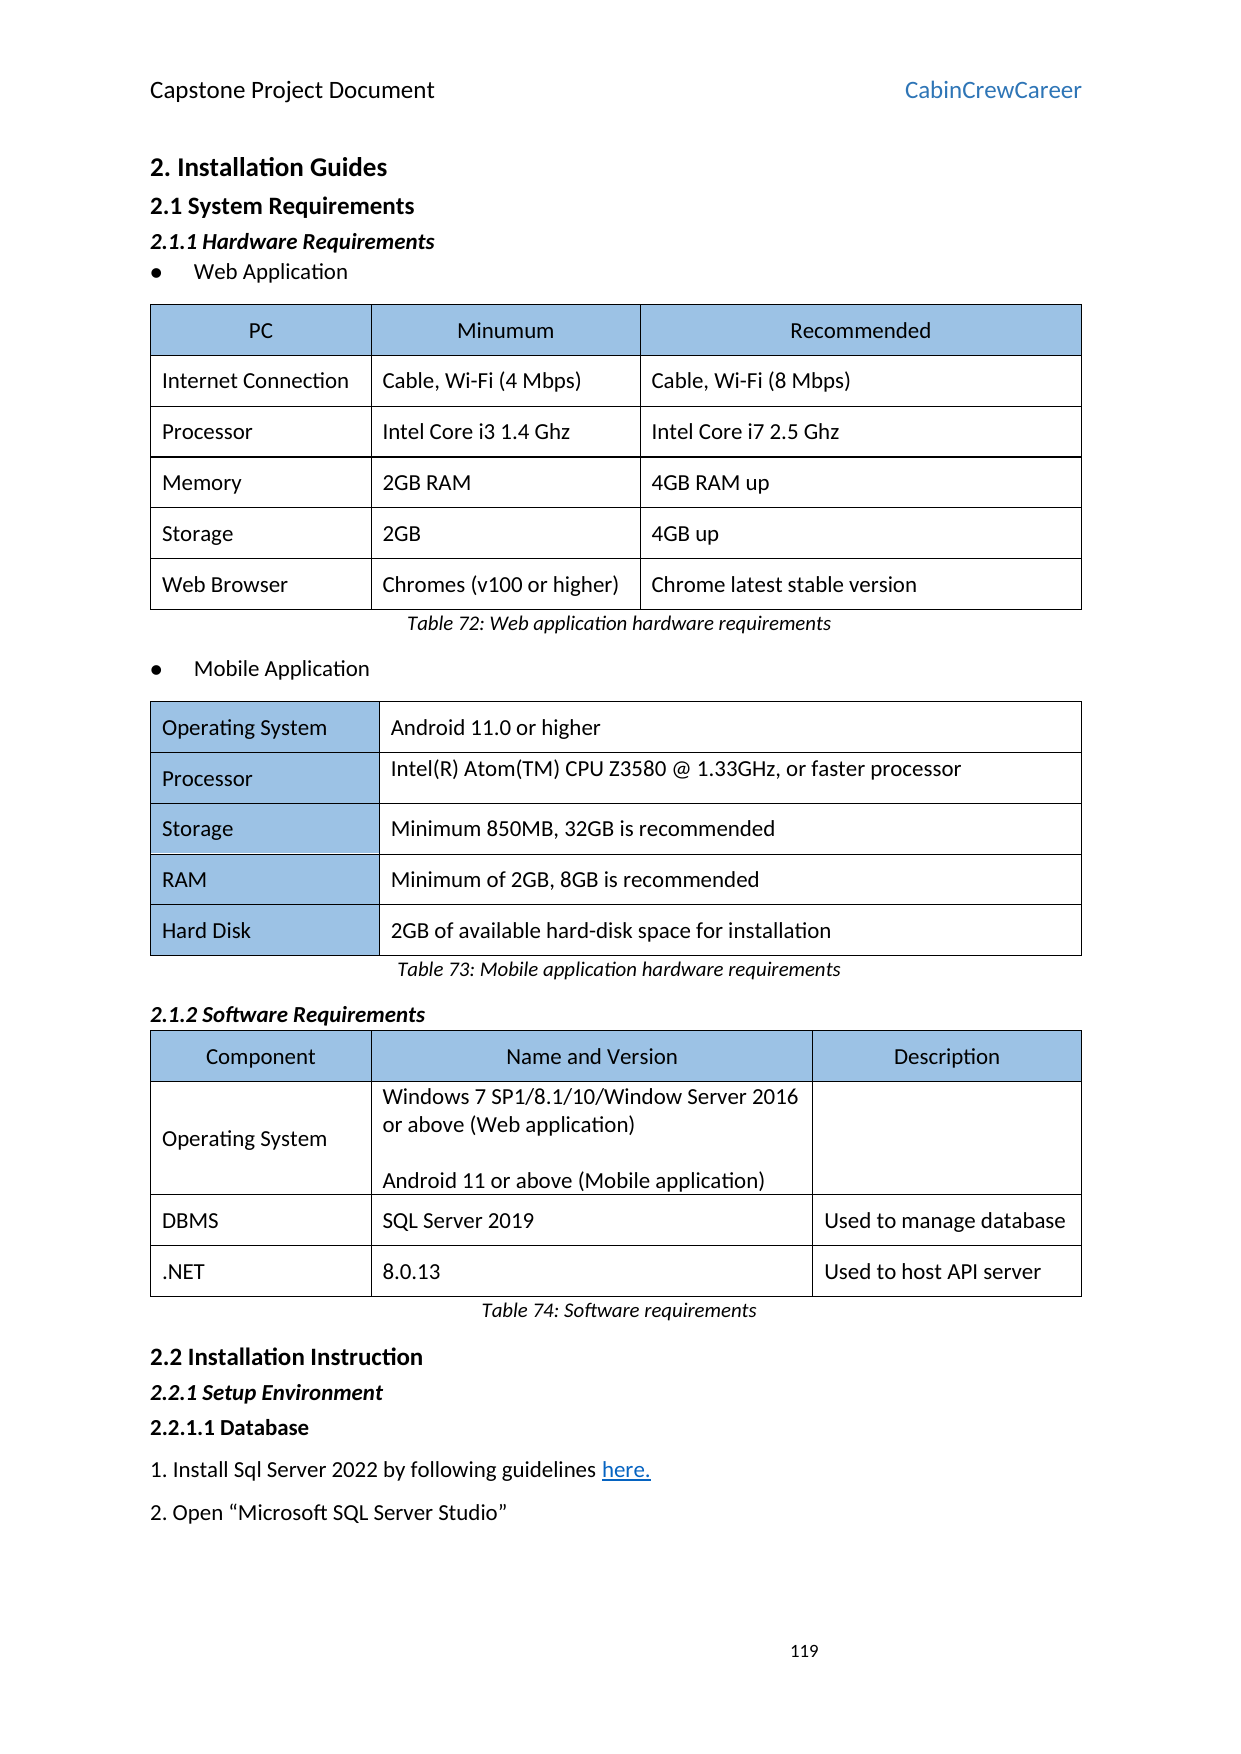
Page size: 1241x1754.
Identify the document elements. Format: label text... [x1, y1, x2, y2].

subtitle 2.2 Installation Instruction [150, 1341, 1090, 1372]
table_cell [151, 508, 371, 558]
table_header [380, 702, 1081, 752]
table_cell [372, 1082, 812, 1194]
list Mobile Application [150, 654, 1090, 682]
subtitle 2. Installation Guides [150, 150, 1090, 183]
subtitle 2.2.1.1 Database [150, 1413, 1090, 1441]
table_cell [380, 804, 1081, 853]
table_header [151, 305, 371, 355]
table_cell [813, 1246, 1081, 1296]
text Table 74: Software requirements [150, 1297, 1090, 1322]
list Table 72: Web application hardware requirements [150, 610, 1090, 635]
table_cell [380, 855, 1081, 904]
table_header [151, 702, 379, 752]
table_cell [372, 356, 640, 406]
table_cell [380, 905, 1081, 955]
subtitle 2.1 System Requirements [150, 190, 1090, 220]
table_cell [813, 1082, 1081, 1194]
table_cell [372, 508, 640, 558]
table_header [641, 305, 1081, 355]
list Table 73: Mobile application hardware requirements [150, 956, 1090, 982]
list Web Application [150, 257, 1090, 285]
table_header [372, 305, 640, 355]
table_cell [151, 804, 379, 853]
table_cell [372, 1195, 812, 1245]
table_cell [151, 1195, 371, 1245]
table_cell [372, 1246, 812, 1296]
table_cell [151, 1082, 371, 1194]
subtitle 2.2.1 Setup Environment [150, 1378, 1090, 1406]
subtitle 2.1.2 Software Requirements [150, 1000, 1090, 1028]
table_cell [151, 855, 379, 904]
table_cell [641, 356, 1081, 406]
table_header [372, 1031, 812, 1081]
text 2. Open “Microsoft SQL Server Studio” [150, 1498, 1090, 1526]
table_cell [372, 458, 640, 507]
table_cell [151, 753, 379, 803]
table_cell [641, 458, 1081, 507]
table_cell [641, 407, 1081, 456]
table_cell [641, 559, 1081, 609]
text 1. Install Sql Server 2022 by following guidelines here. [150, 1455, 1090, 1483]
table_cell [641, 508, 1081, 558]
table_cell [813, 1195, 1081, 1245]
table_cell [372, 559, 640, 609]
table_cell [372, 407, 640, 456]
subtitle 2.1.1 Hardware Requirements [150, 227, 1090, 255]
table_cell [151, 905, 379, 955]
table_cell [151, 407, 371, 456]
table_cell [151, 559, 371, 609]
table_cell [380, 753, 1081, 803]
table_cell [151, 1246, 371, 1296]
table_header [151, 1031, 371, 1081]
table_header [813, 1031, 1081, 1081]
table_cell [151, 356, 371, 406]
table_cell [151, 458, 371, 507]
